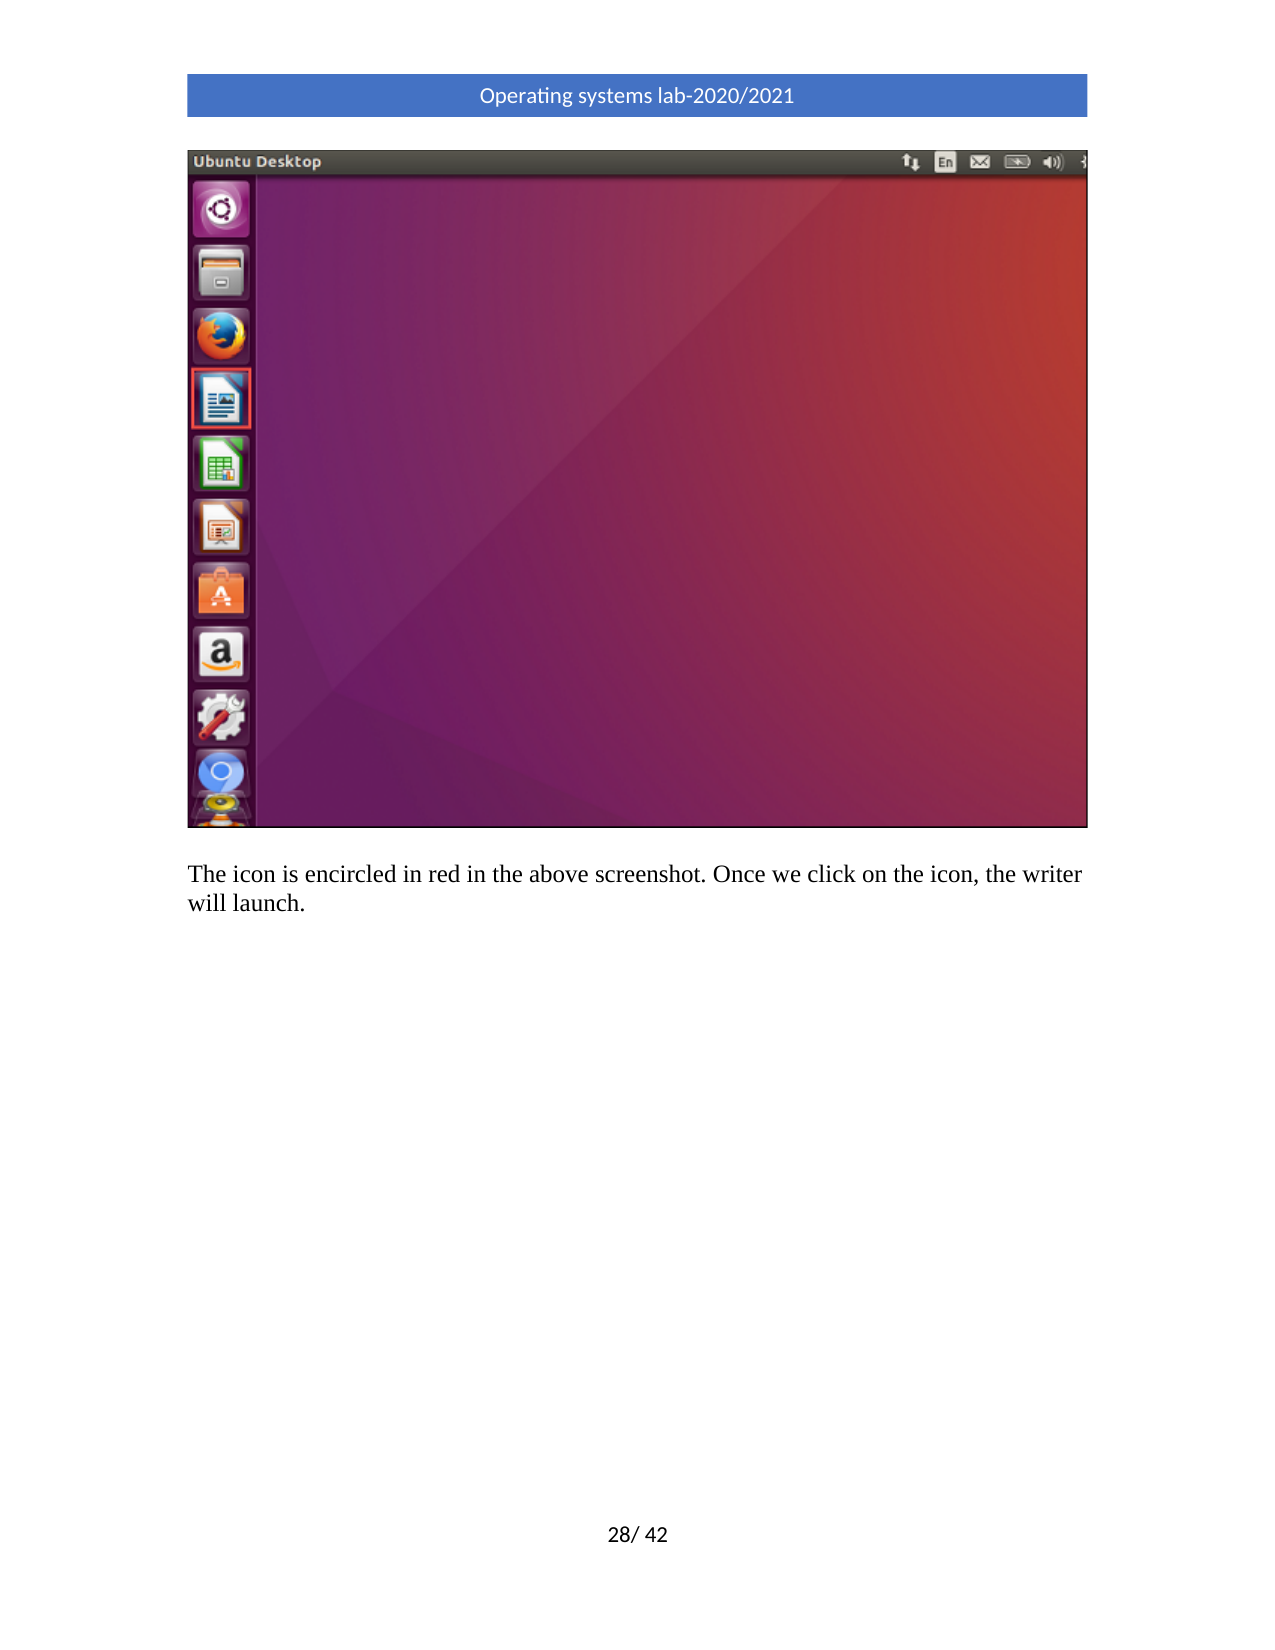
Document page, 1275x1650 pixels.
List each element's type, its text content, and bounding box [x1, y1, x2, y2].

text The icon is encircled in red in the above screenshot. Once we click on the icon, the writer will launch. [187, 859, 1087, 917]
picture [187, 150, 1088, 828]
